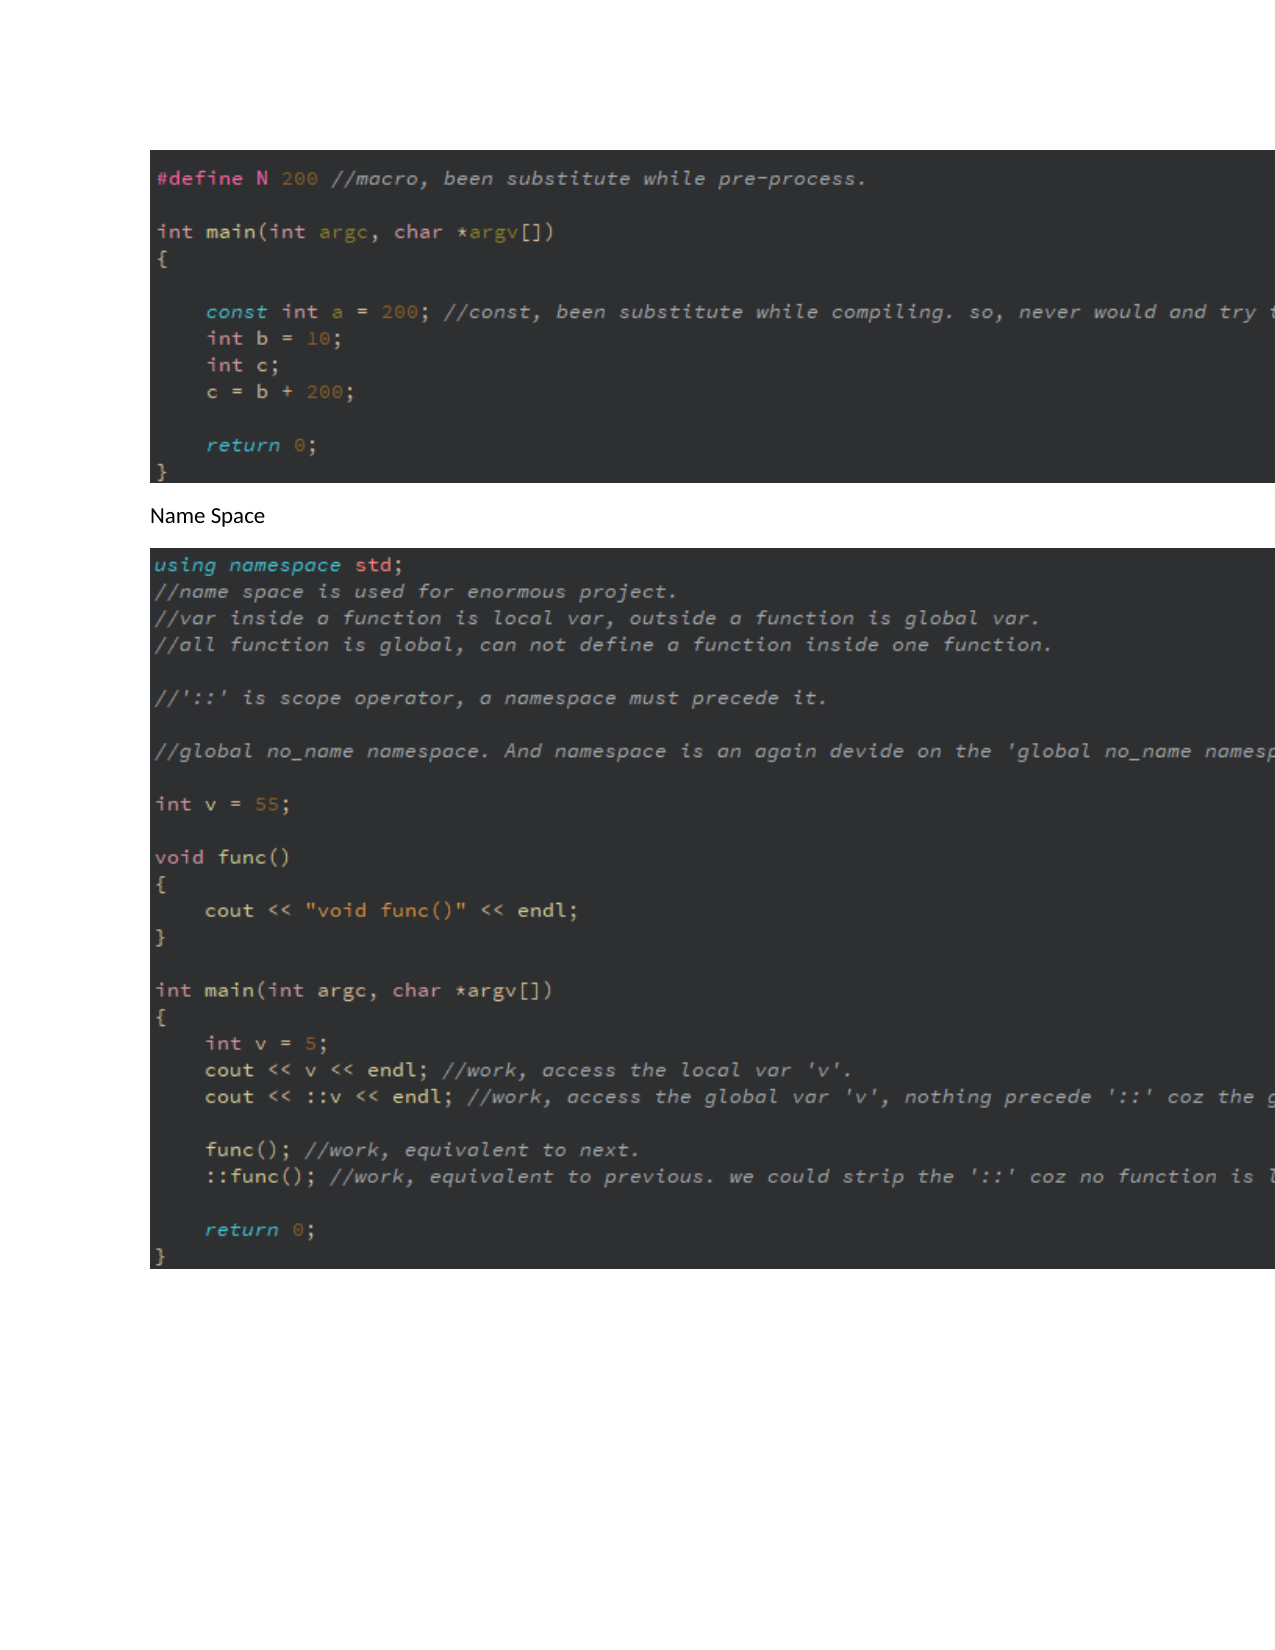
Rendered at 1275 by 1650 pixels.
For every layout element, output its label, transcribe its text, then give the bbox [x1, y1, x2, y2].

picture [150, 548, 1275, 1269]
text Name Space [150, 502, 1125, 530]
picture [150, 150, 1275, 483]
